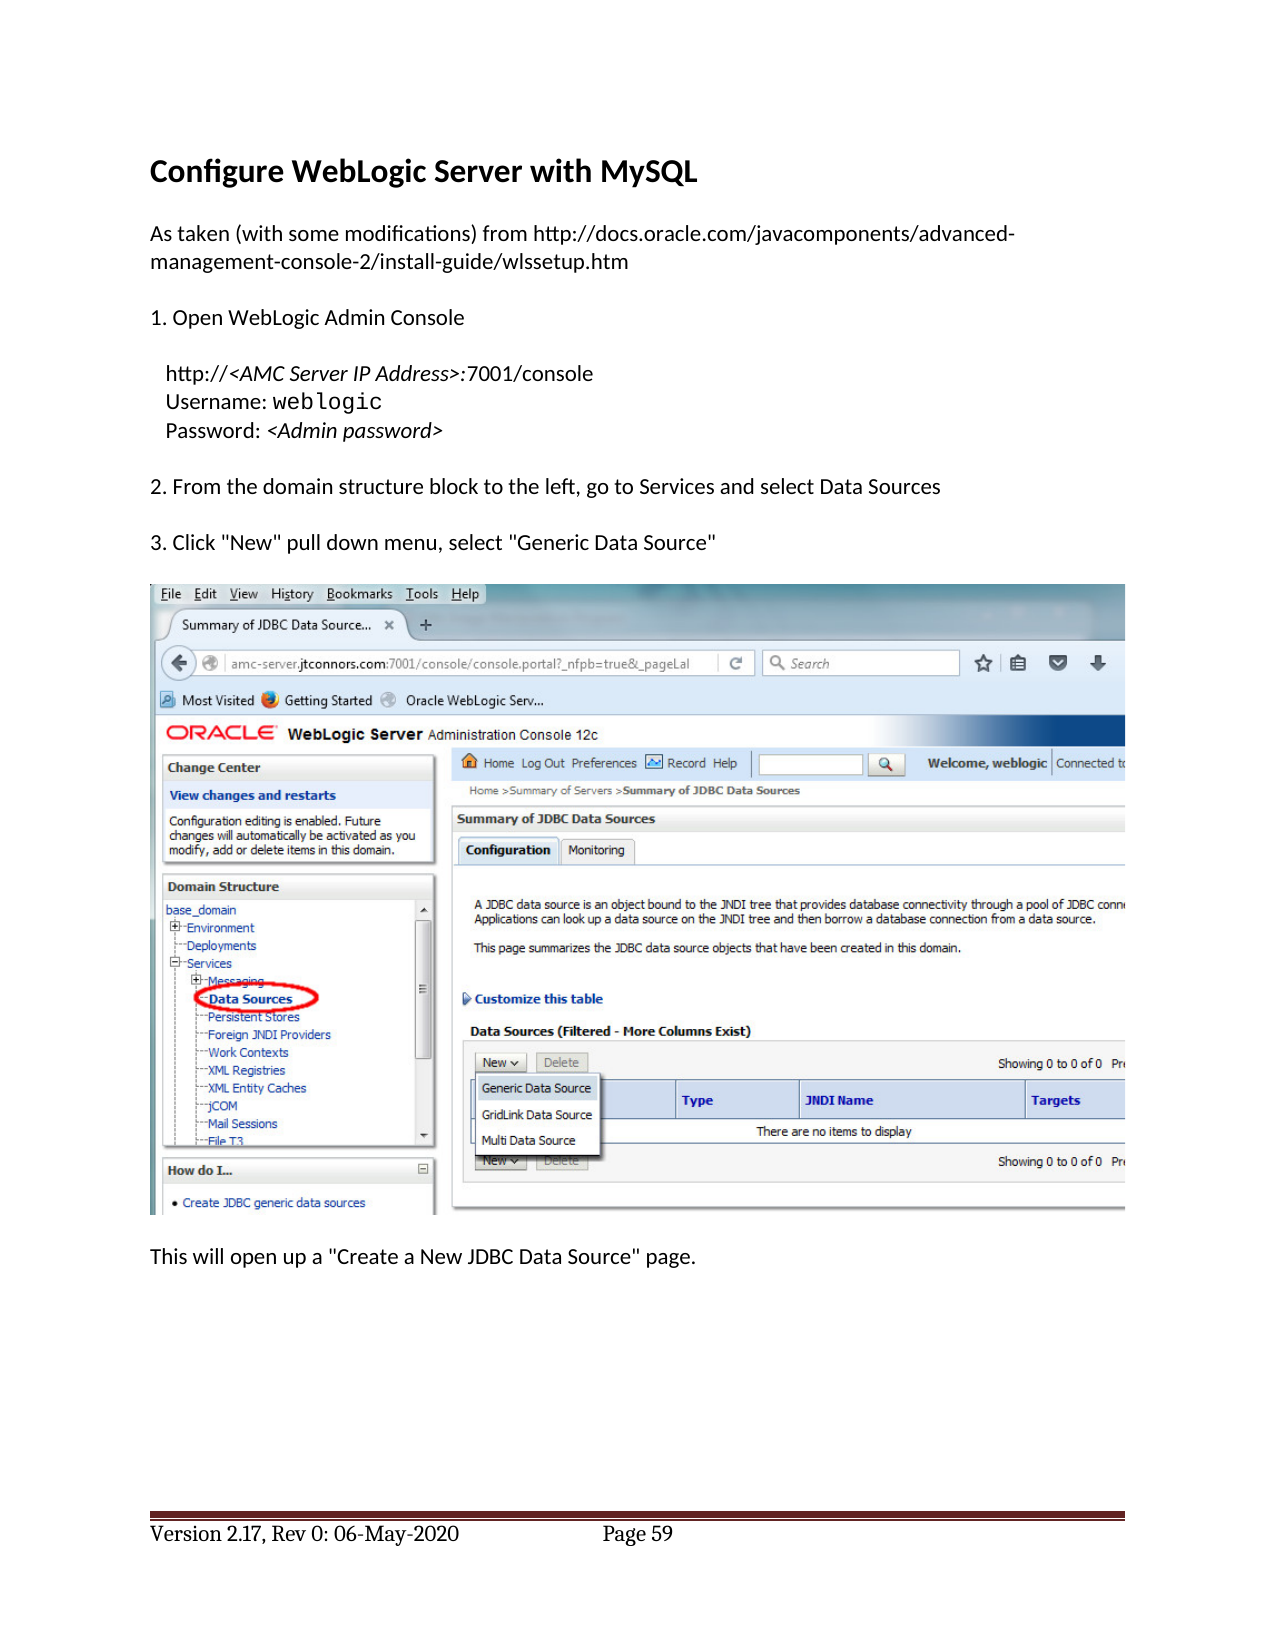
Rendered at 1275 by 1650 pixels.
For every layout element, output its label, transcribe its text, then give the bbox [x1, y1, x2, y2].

text As taken (with some modifications) from http://docs.oracle.com/javacomponents/advanced-management-console-2/install-guide/wlssetup.htm [150, 219, 1125, 275]
text 1. Open WebLogic Admin Console [150, 303, 1125, 331]
text http://<AMC Server IP Address>:7001/console [150, 359, 1125, 387]
text Username: weblogic [150, 387, 1125, 416]
text Configure WebLogic Server with MySQL [150, 150, 1125, 191]
text 3. Click "New" pull down menu, select "Generic Data Source" [150, 528, 1125, 556]
picture [150, 584, 1125, 1215]
text 2. From the domain structure block to the left, go to Services and select Data Sources [150, 472, 1125, 500]
text Password: <Admin password> [150, 416, 1125, 444]
text This will open up a "Create a New JDBC Data Source" page. [150, 1242, 1125, 1271]
